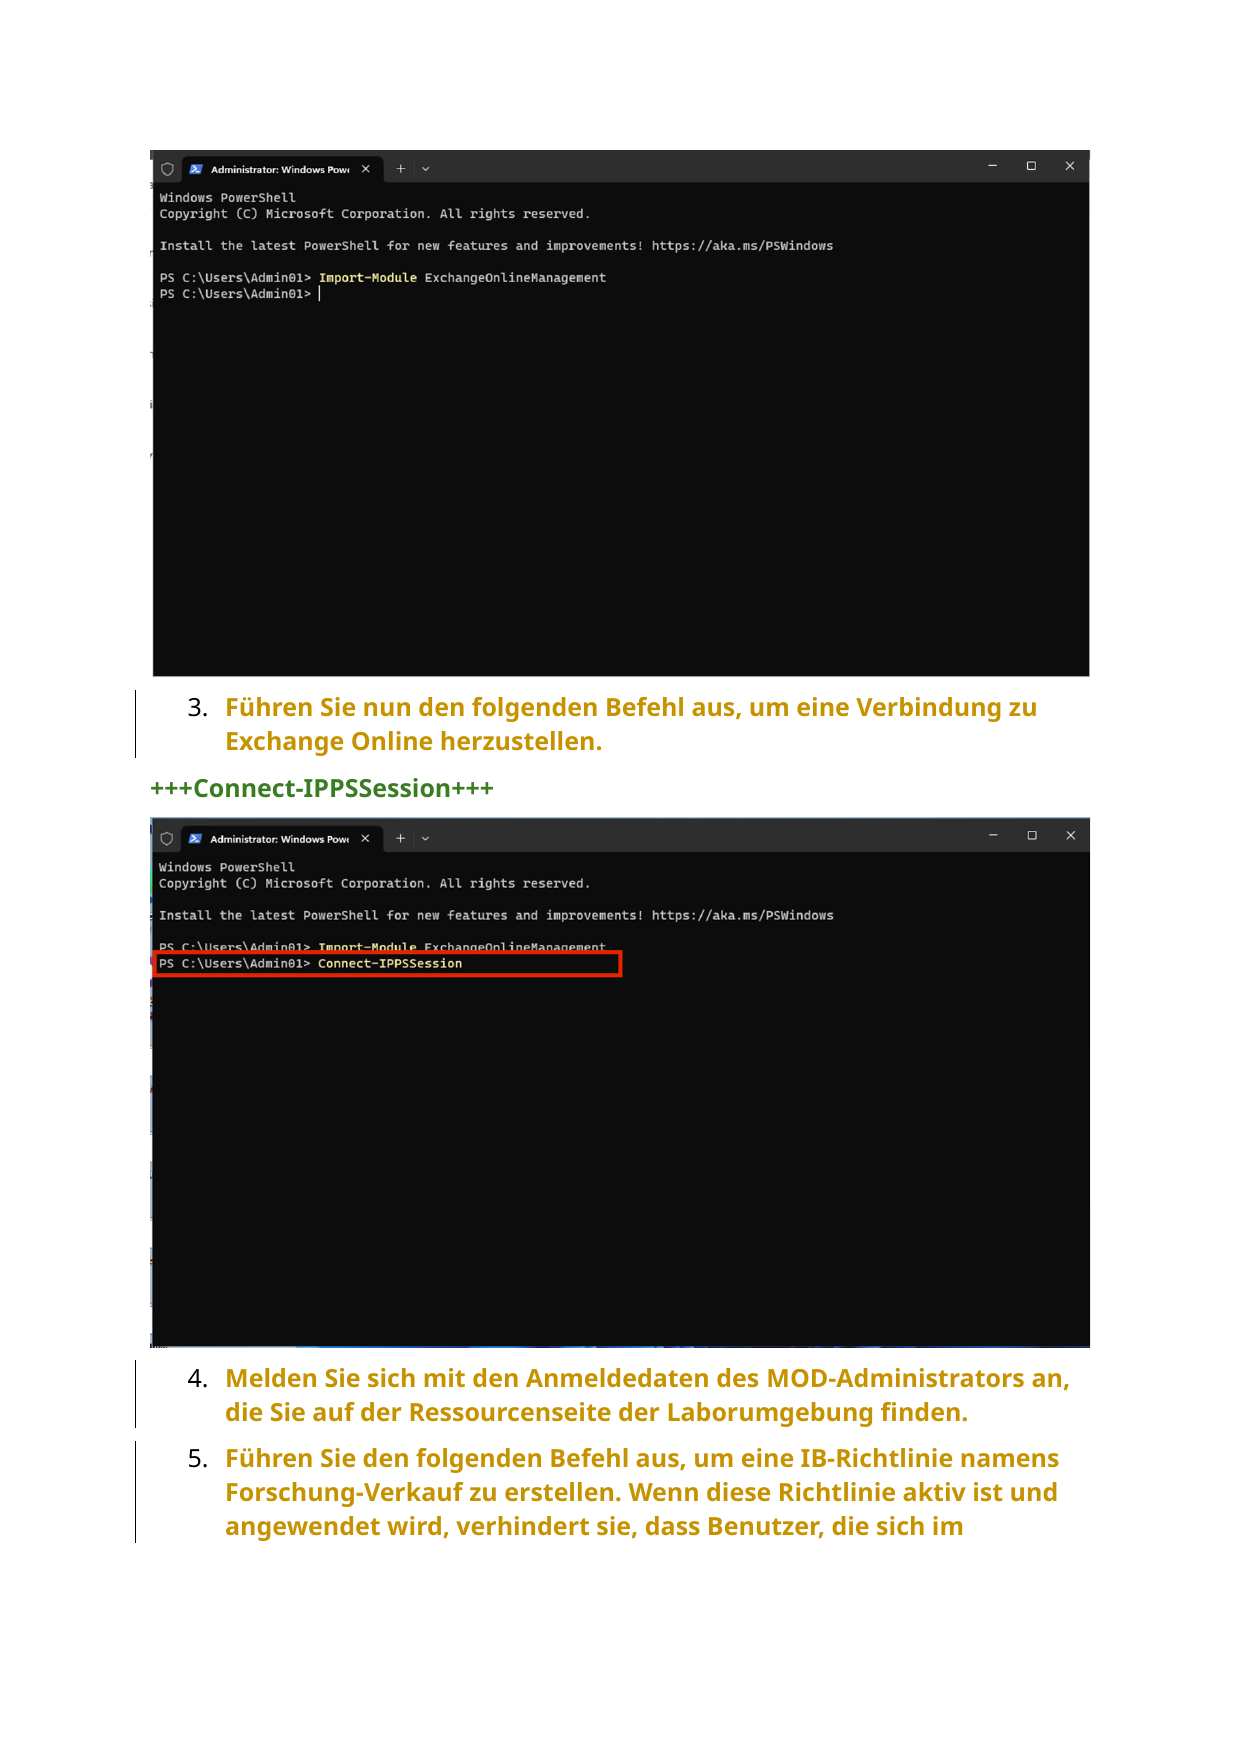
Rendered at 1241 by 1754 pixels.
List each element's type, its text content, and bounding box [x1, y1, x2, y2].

list Melden Sie sich mit den Anmeldedaten des MOD-Administrators an, die Sie auf der Ressourcenseite der Laborumgebung finden. [187, 1360, 1090, 1428]
list Führen Sie nun den folgenden Befehl aus, um eine Verbindung zu Exchange Online herzustellen. [187, 690, 1090, 758]
picture [150, 150, 1091, 678]
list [187, 1441, 1090, 1543]
picture [150, 817, 1091, 1348]
text +++Connect-IPPSSession+++ [150, 770, 1090, 804]
